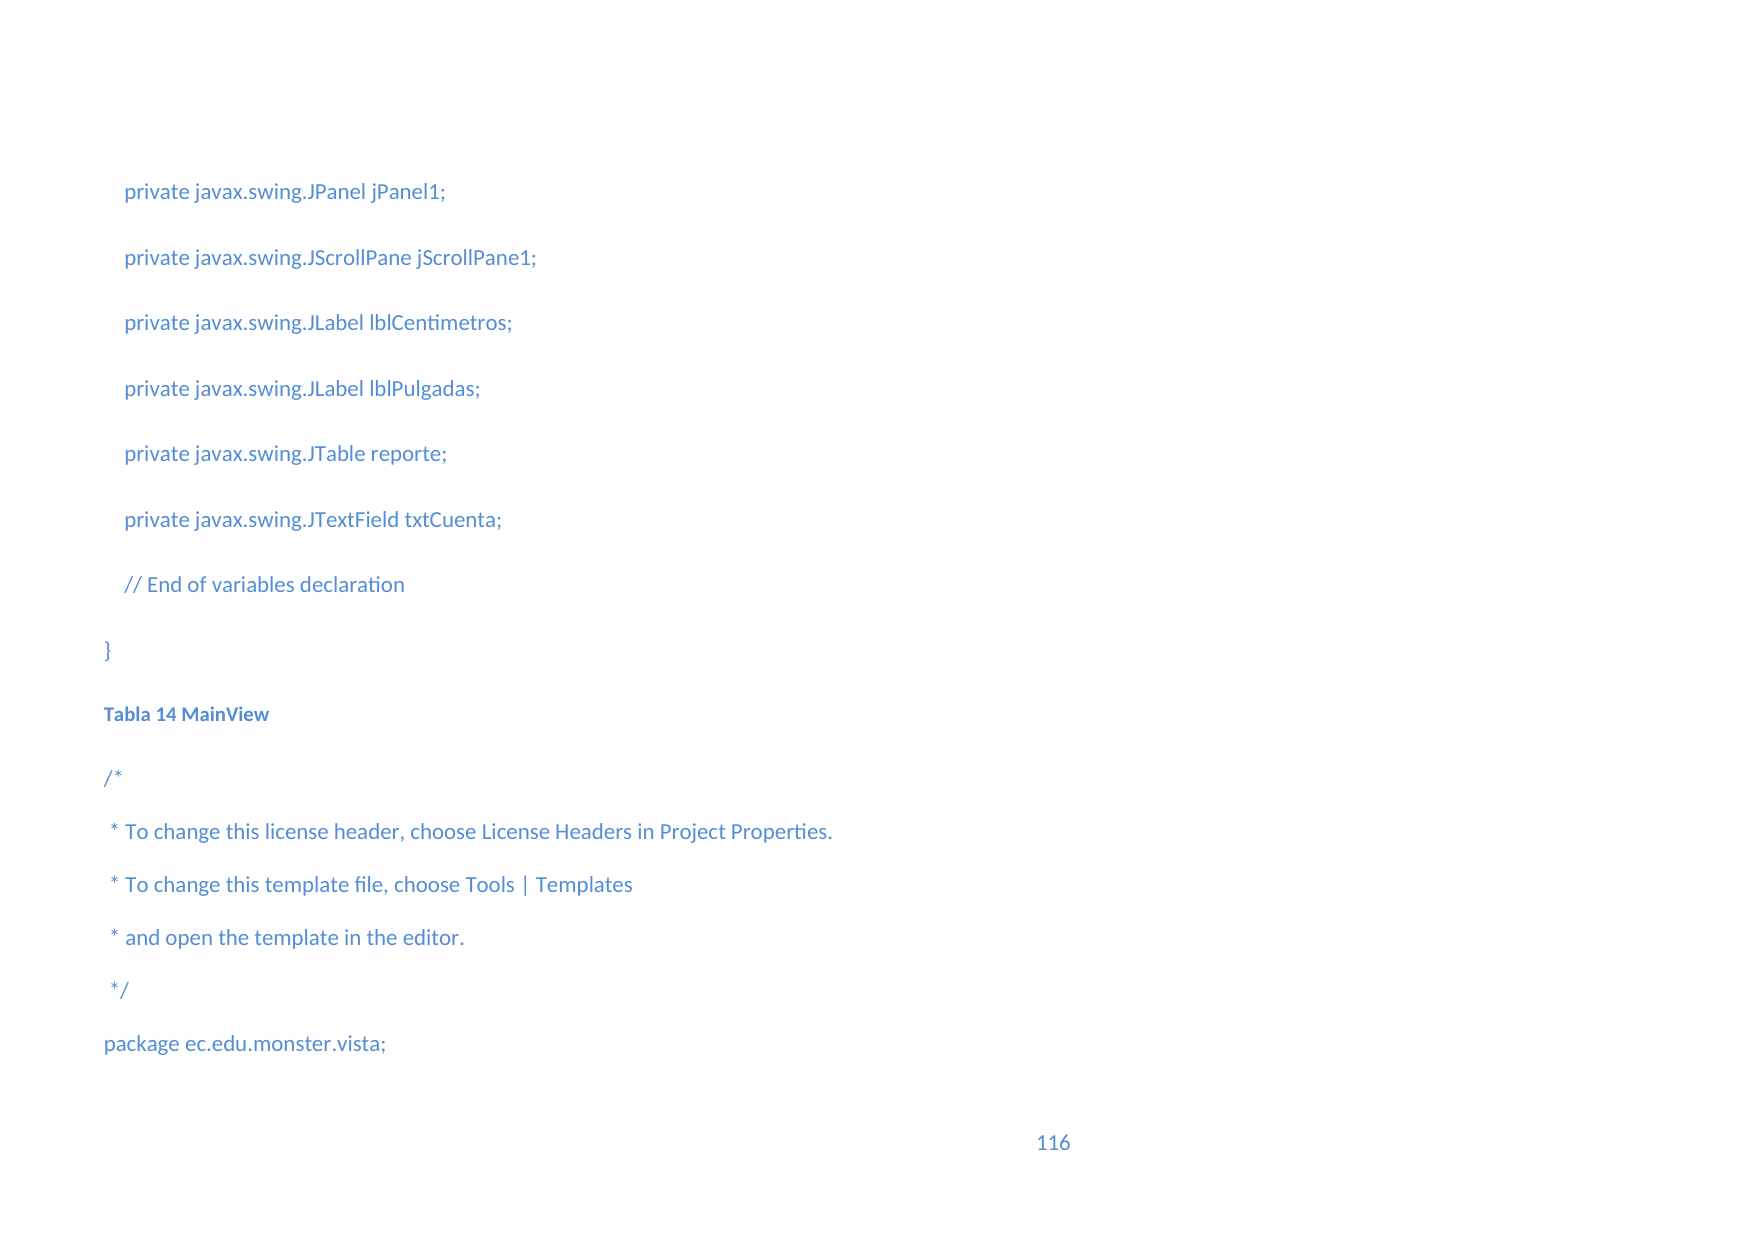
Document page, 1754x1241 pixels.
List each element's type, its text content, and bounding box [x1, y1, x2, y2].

text } [103, 636, 1621, 664]
text private javax.swing.JLabel lblCentimetros; [103, 308, 1621, 336]
text * and open the template in the editor. [103, 923, 1621, 951]
text private javax.swing.JTextField txtCuenta; [103, 505, 1621, 533]
text // End of variables declaration [103, 570, 1621, 598]
text private javax.swing.JPanel jPanel1; [103, 177, 1621, 205]
text * To change this license header, choose License Headers in Project Properties. [103, 817, 1621, 845]
text package ec.edu.monster.vista; [103, 1029, 1621, 1057]
text private javax.swing.JLabel lblPulgadas; [103, 374, 1621, 402]
text private javax.swing.JTable reporte; [103, 439, 1621, 467]
text /* [103, 764, 1621, 792]
text */ [103, 976, 1621, 1004]
text * To change this template file, choose Tools | Templates [103, 870, 1621, 898]
text Tabla 14 MainView [103, 701, 1621, 727]
text private javax.swing.JScrollPane jScrollPane1; [103, 243, 1621, 271]
